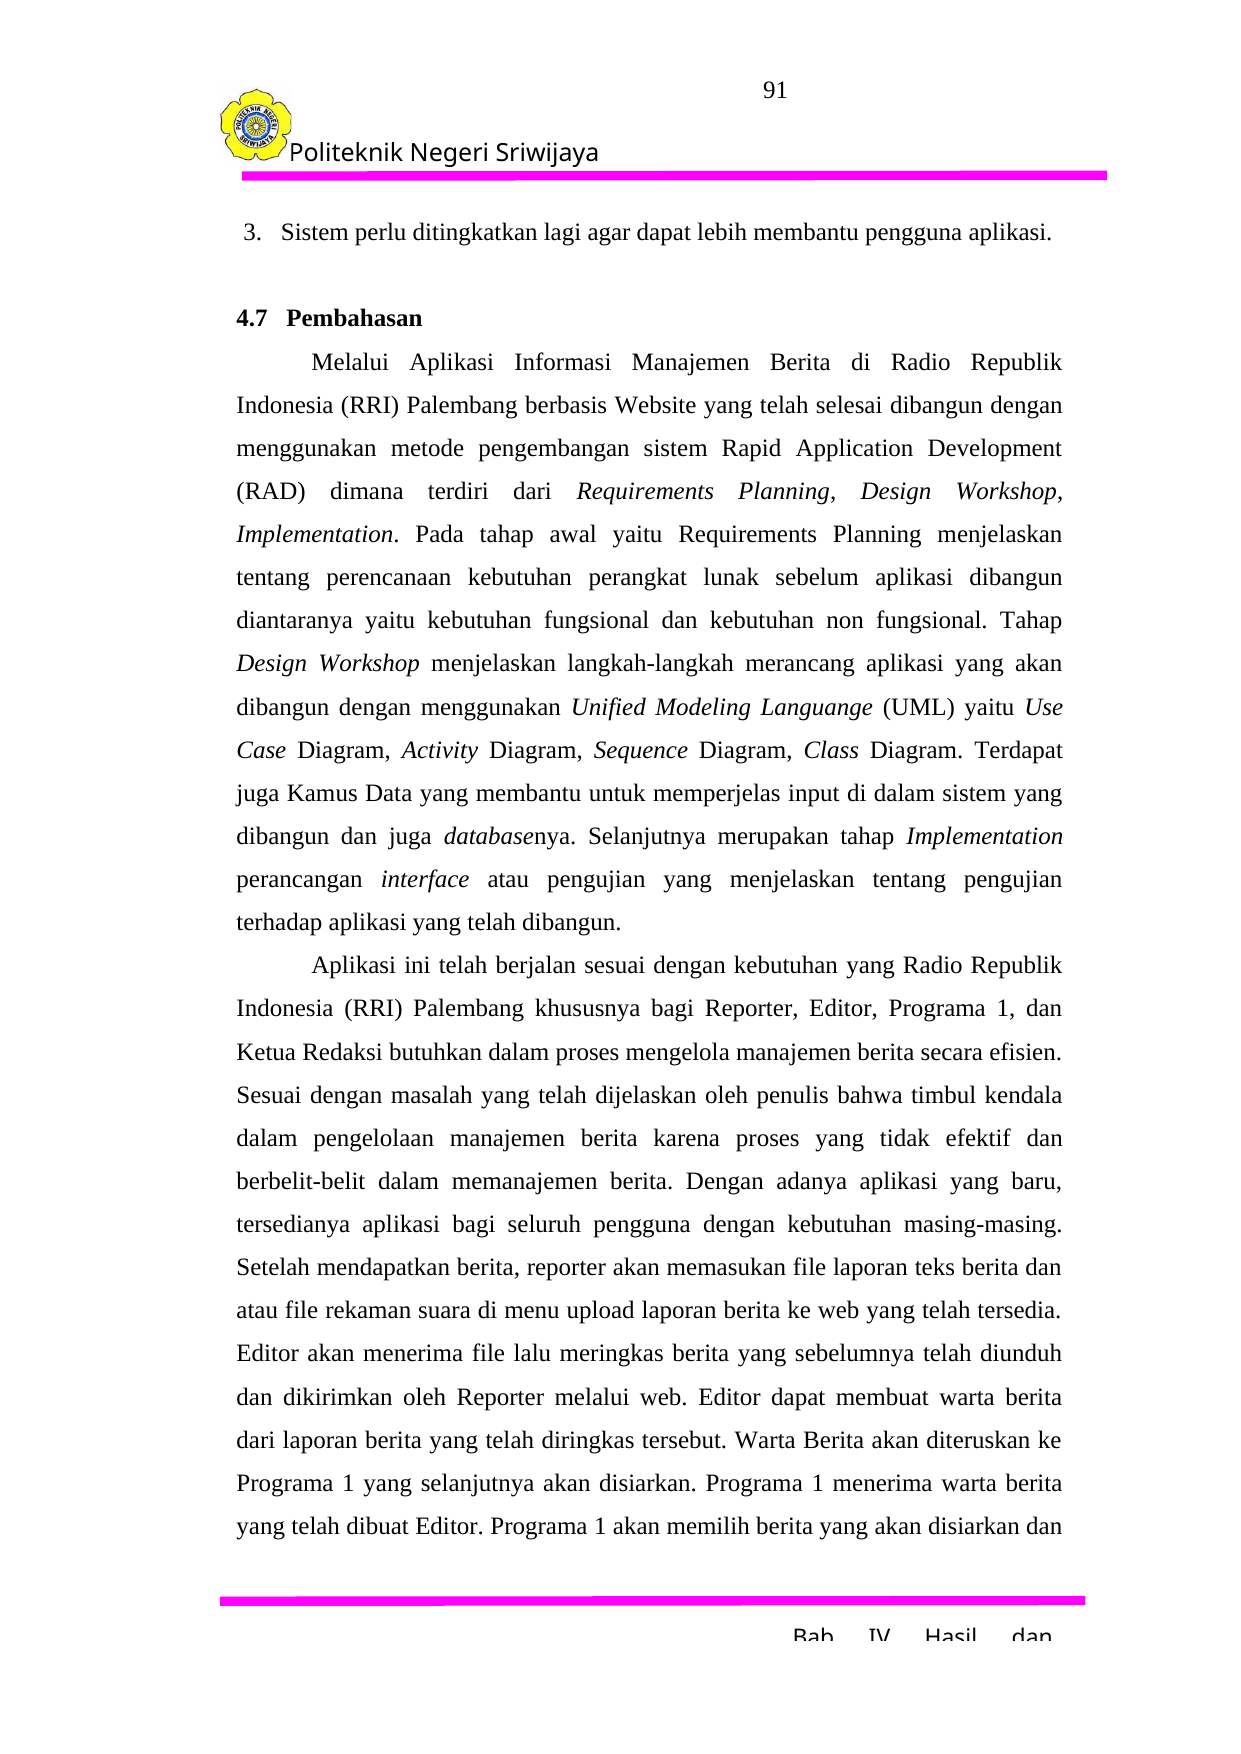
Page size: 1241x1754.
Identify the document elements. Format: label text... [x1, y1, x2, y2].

text Melalui Aplikasi Informasi Manajemen Berita di Radio Republik Indonesia (RRI) Palembang berbasis Website yang telah selesai dibangun dengan menggunakan metode pengembangan sistem Rapid Application Development (RAD) dimana terdiri dari Requirements Planning, Design Workshop, Implementation. Pada tahap awal yaitu Requirements Planning menjelaskan tentang perencanaan kebutuhan perangkat lunak sebelum aplikasi dibangun diantaranya yaitu kebutuhan fungsional dan kebutuhan non fungsional. Tahap Design Workshop menjelaskan langkah-langkah merancang aplikasi yang akan dibangun dengan menggunakan Unified Modeling Languange (UML) yaitu Use Case Diagram, Activity Diagram, Sequence Diagram, Class Diagram. Terdapat juga Kamus Data yang membantu untuk memperjelas input di dalam sistem yang dibangun dan juga databasenya. Selanjutnya merupakan tahap Implementation perancangan interface atau pengujian yang menjelaskan tentang pengujian terhadap aplikasi yang telah dibangun. [236, 347, 1063, 936]
picture [216, 87, 292, 159]
list Sistem perlu ditingkatkan lagi agar dapat lebih membantu pengguna aplikasi. [243, 217, 1063, 246]
text 4.7 Pembahasan [236, 303, 1063, 332]
